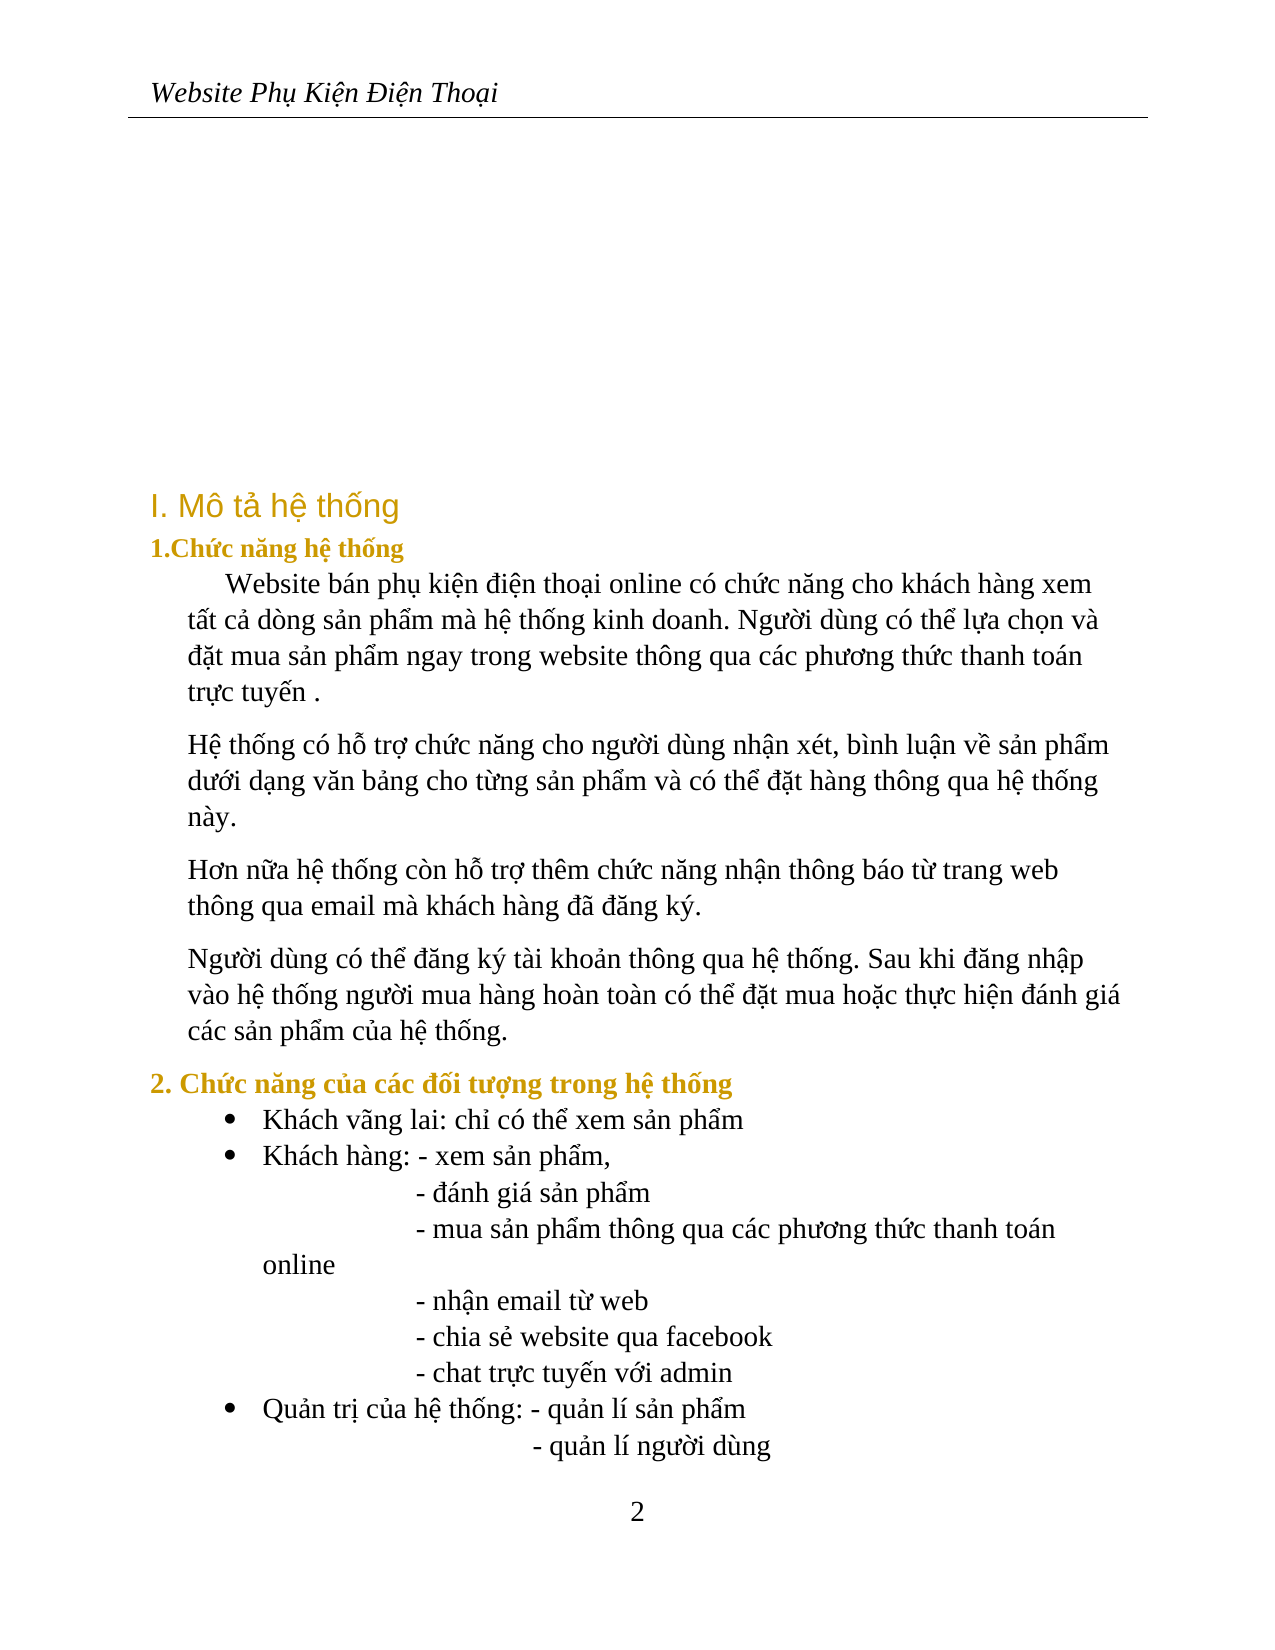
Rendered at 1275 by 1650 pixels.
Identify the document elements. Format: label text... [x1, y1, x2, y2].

text Người dùng có thể đăng ký tài khoản thông qua hệ thống. Sau khi đăng nhập vào hệ thống người mua hàng hoàn toàn có thể đặt mua hoặc thực hiện đánh giá các sản phẩm của hệ thống. [187, 941, 1125, 1047]
list - mua sản phẩm thông qua các phương thức thanh toán online [262, 1211, 1125, 1281]
text Hệ thống có hỗ trợ chức năng cho người dùng nhận xét, bình luận về sản phẩm dưới dạng văn bảng cho từng sản phẩm và có thể đặt hàng thông qua hệ thống này. [187, 727, 1125, 833]
list Khách vãng lai: chỉ có thể xem sản phẩm [225, 1102, 1125, 1136]
text Website bán phụ kiện điện thoại online có chức năng cho khách hàng xem tất cả dòng sản phẩm mà hệ thống kinh doanh. Người dùng có thể lựa chọn và đặt mua sản phẩm ngay trong website thông qua các phương thức thanh toán trực tuyến . [187, 566, 1125, 708]
list - quản lí người dùng [262, 1428, 1125, 1461]
text Hơn nữa hệ thống còn hỗ trợ thêm chức năng nhận thông báo từ trang web thông qua email mà khách hàng đã đăng ký. [187, 852, 1125, 922]
list - đánh giá sản phẩm [262, 1175, 1125, 1208]
list Quản trị của hệ thống: - quản lí sản phẩm [225, 1392, 1125, 1425]
list - nhận email từ web [262, 1283, 1125, 1317]
list - chat trực tuyến với admin [262, 1356, 1125, 1389]
subtitle 1.Chức năng hệ thống [150, 532, 1125, 563]
list Khách hàng: - xem sản phẩm, [225, 1138, 1125, 1172]
subtitle I. Mô tả hệ thống [150, 487, 1125, 525]
subtitle 2. Chức năng của các đối tượng trong hệ thống [150, 1066, 1125, 1100]
list - chia sẻ website qua facebook [262, 1319, 1125, 1353]
